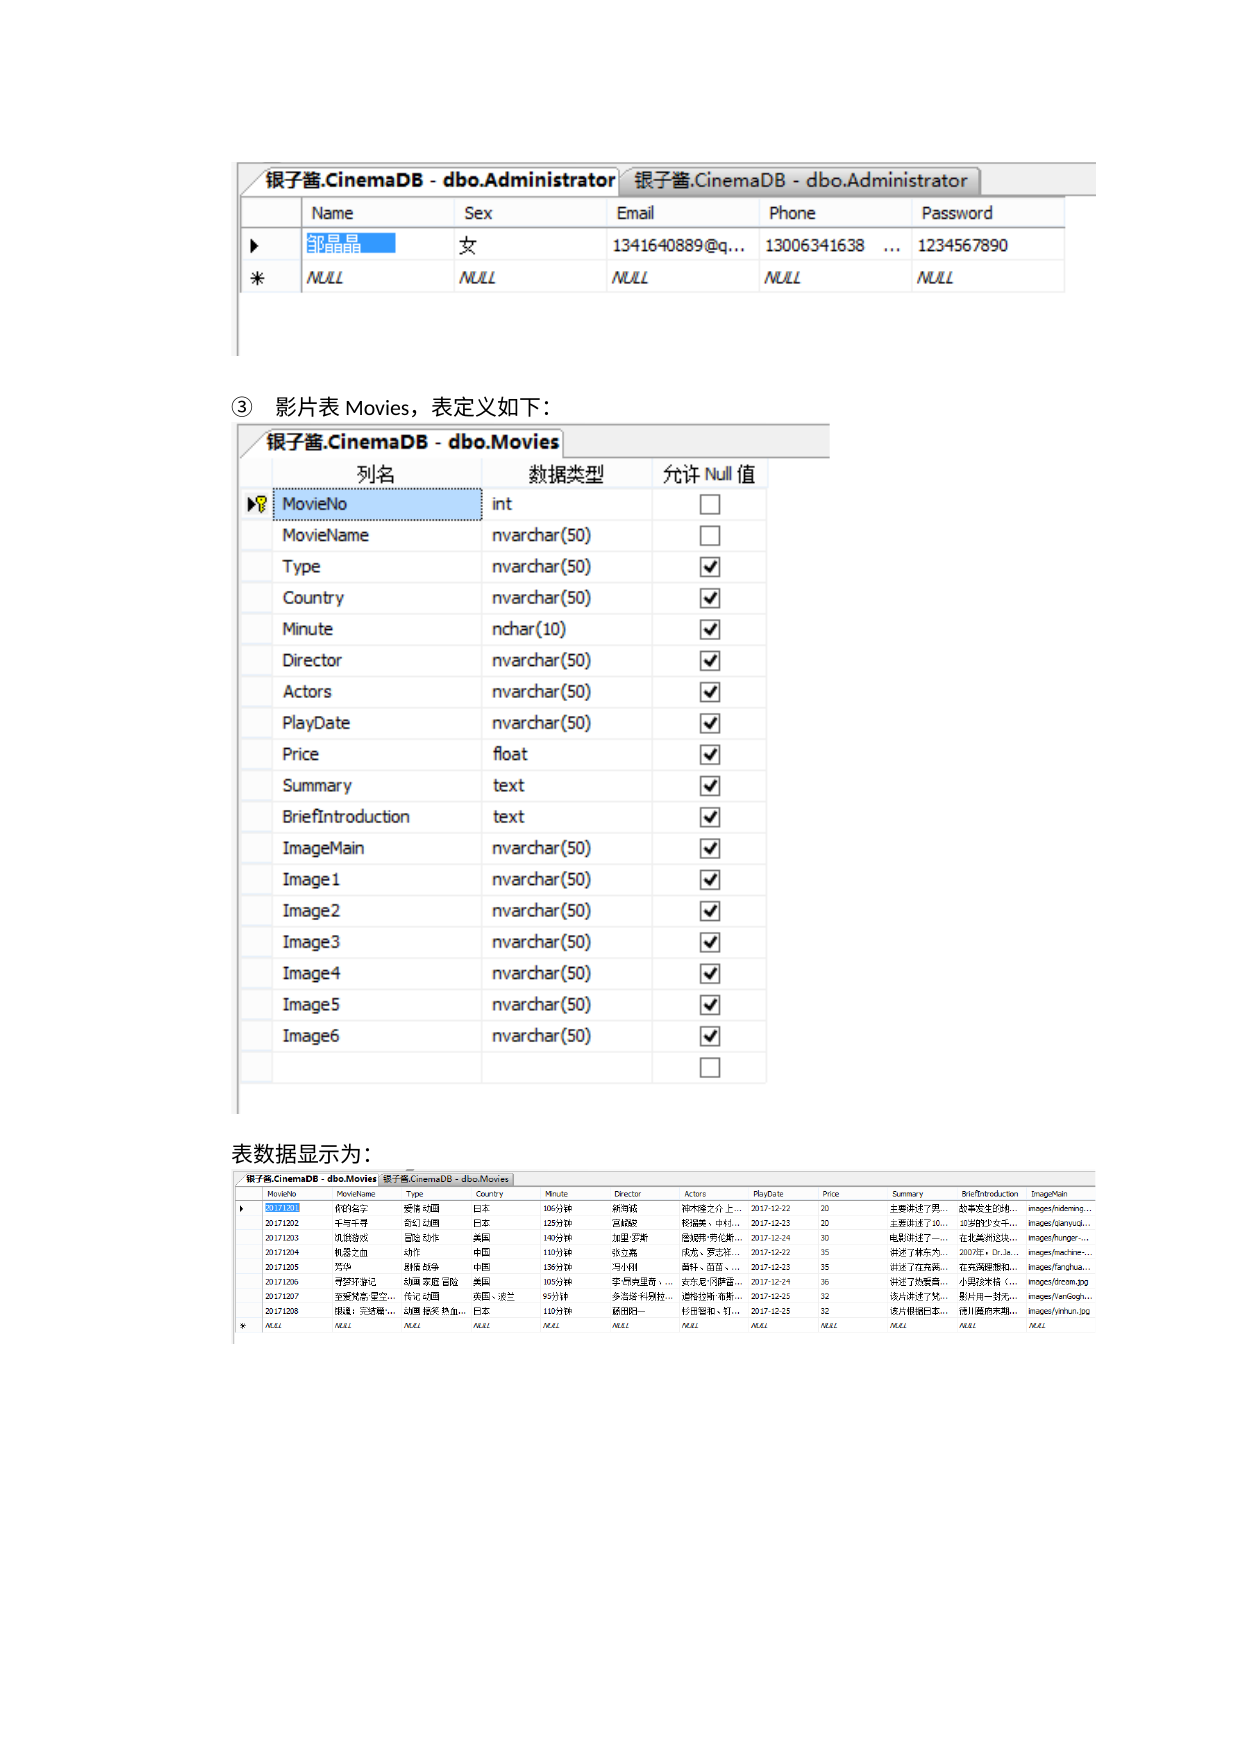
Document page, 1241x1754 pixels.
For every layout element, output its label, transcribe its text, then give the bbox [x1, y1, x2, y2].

picture [231, 1169, 1096, 1344]
list 影片表Movies，表定义如下： [187, 389, 1053, 422]
text 表数据显示为： [231, 1137, 1053, 1169]
picture [231, 162, 1096, 356]
picture [231, 422, 830, 1114]
